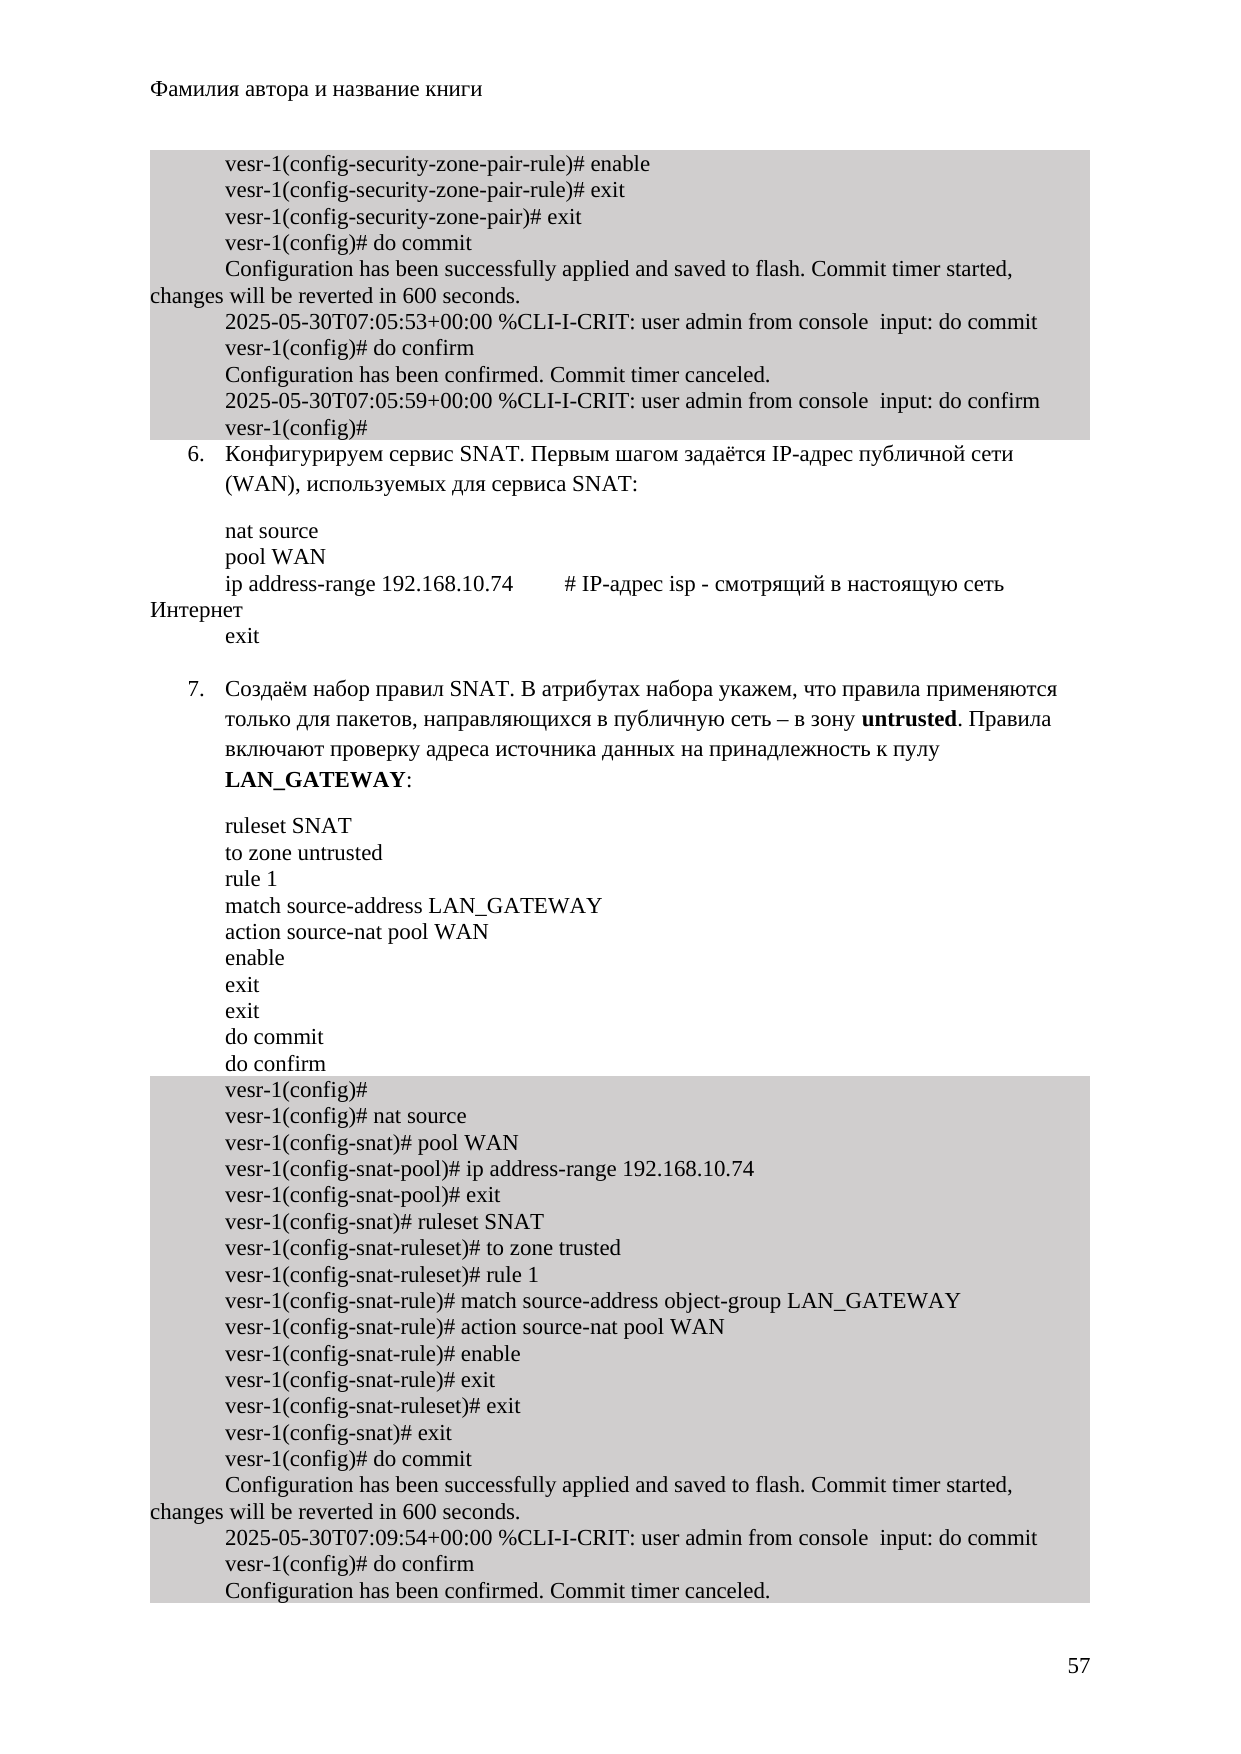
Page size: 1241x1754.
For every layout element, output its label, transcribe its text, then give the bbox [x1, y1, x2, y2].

list Конфигурируем сервис SNAT. Первым шагом задаётся IP-адрес публичной сети (WAN), используемых для сервиса SNAT: [187, 440, 1090, 496]
text vesr-1(config)# do confirm [150, 1551, 1090, 1577]
text Configuration has been confirmed. Commit timer canceled. [150, 1577, 1090, 1603]
text 2025-05-30T07:05:53+00:00 %CLI-I-CRIT: user admin from console input: do commit [150, 308, 1090, 334]
text vesr-1(config-snat-pool)# exit [150, 1182, 1090, 1208]
text vesr-1(config-security-zone-pair)# exit [150, 203, 1090, 229]
text vesr-1(config)# [150, 1076, 1090, 1102]
text vesr-1(config-snat-rule)# enable [150, 1340, 1090, 1366]
text vesr-1(config-snat-pool)# ip address-range 192.168.10.74 [150, 1155, 1090, 1182]
text vesr-1(config-security-zone-pair-rule)# exit [150, 176, 1090, 203]
text vesr-1(config)# do commit [150, 1445, 1090, 1471]
text ruleset SNAT [150, 813, 1090, 839]
text vesr-1(config-snat)# pool WAN [150, 1129, 1090, 1155]
text Configuration has been successfully applied and saved to flash. Commit timer started, changes will be reverted in 600 seconds. [150, 1471, 1090, 1524]
text do confirm [150, 1050, 1090, 1076]
text vesr-1(config)# do commit [150, 229, 1090, 255]
list Создаём набор правил SNAT. В атрибутах набора укажем, что правила применяются только для пакетов, направляющихся в публичную сеть – в зону untrusted. Правила включают проверку адреса источника данных на принадлежность к пулу LAN_GATEWAY: [187, 675, 1090, 792]
text vesr-1(config-snat)# ruleset SNAT [150, 1208, 1090, 1234]
text Configuration has been successfully applied and saved to flash. Commit timer started, changes will be reverted in 600 seconds. [150, 255, 1090, 308]
text vesr-1(config)# nat source [150, 1102, 1090, 1129]
text exit [150, 997, 1090, 1023]
text exit [150, 622, 1090, 649]
text match source-address LAN_GATEWAY [150, 892, 1090, 918]
text vesr-1(config)# do confirm [150, 334, 1090, 361]
text ip address-range 192.168.10.74 # IP-адрес isp - смотрящий в настоящую сеть Интернет [150, 570, 1090, 622]
text vesr-1(config-security-zone-pair-rule)# enable [150, 150, 1090, 176]
text vesr-1(config-snat-ruleset)# rule 1 [150, 1261, 1090, 1287]
text 2025-05-30T07:09:54+00:00 %CLI-I-CRIT: user admin from console input: do commit [150, 1524, 1090, 1551]
text vesr-1(config)# [150, 413, 1090, 440]
text vesr-1(config-snat-rule)# exit [150, 1366, 1090, 1392]
text 2025-05-30T07:05:59+00:00 %CLI-I-CRIT: user admin from console input: do confirm [150, 387, 1090, 413]
text vesr-1(config-snat)# exit [150, 1419, 1090, 1445]
text pool WAN [150, 543, 1090, 570]
text vesr-1(config-snat-ruleset)# exit [150, 1392, 1090, 1419]
text vesr-1(config-snat-rule)# match source-address object-group LAN_GATEWAY [150, 1287, 1090, 1313]
text vesr-1(config-snat-ruleset)# to zone trusted [150, 1234, 1090, 1261]
text to zone untrusted [150, 839, 1090, 865]
text nat sourсe [150, 517, 1090, 543]
text rule 1 [150, 865, 1090, 892]
text do commit [150, 1023, 1090, 1050]
text vesr-1(config-snat-rule)# action source-nat pool WAN [150, 1313, 1090, 1340]
text enable [150, 944, 1090, 971]
text Configuration has been confirmed. Commit timer canceled. [150, 361, 1090, 387]
text action source-nat pool WAN [150, 918, 1090, 944]
text exit [150, 971, 1090, 997]
